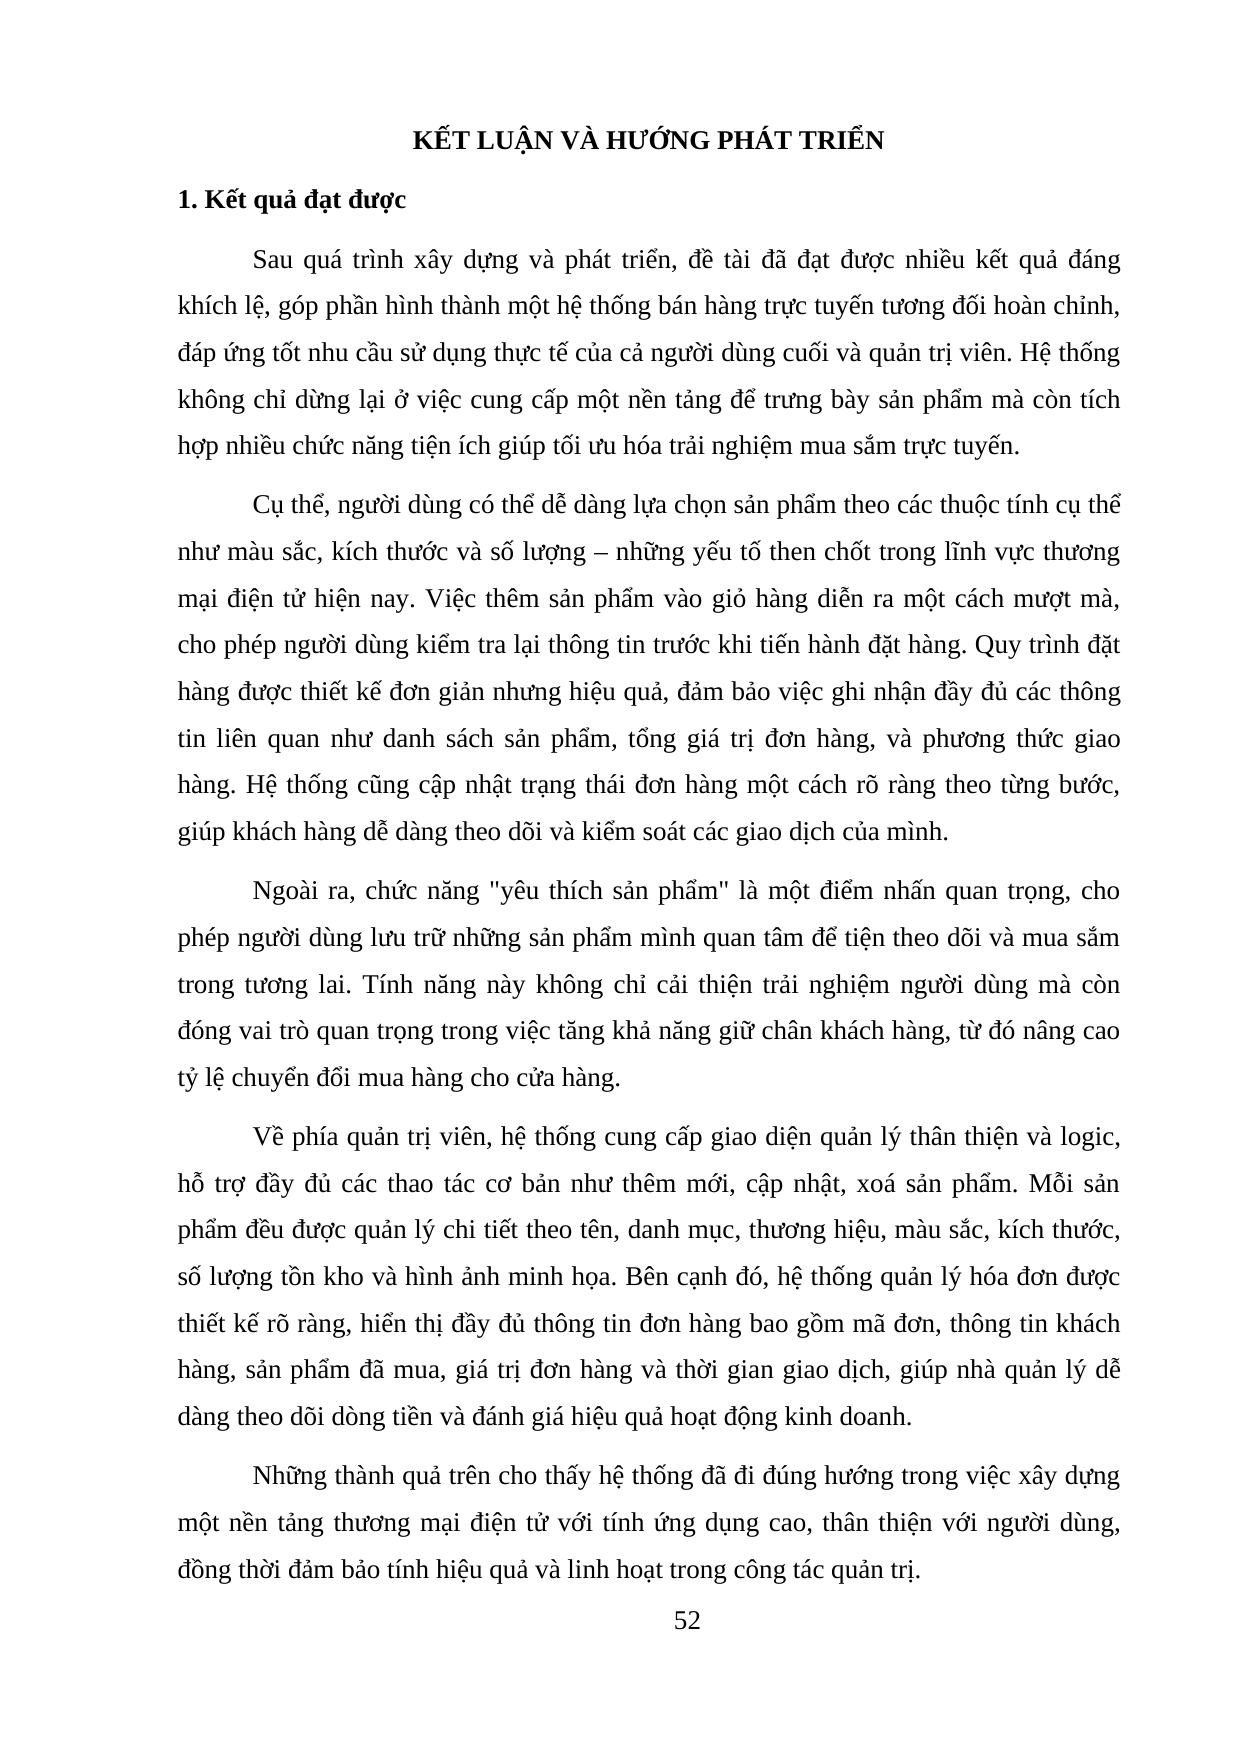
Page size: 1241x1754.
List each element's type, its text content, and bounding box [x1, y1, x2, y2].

text 1. Kết quả đạt được [177, 183, 1122, 215]
text Cụ thể, người dùng có thể dễ dàng lựa chọn sản phẩm theo các thuộc tính cụ thể như màu sắc, kích thước và số lượng – những yếu tố then chốt trong lĩnh vực thương mại điện tử hiện nay. Việc thêm sản phẩm vào giỏ hàng diễn ra một cách mượt mà, cho phép người dùng kiểm tra lại thông tin trước khi tiến hành đặt hàng. Quy trình đặt hàng được thiết kế đơn giản nhưng hiệu quả, đảm bảo việc ghi nhận đầy đủ các thông tin liên quan như danh sách sản phẩm, tổng giá trị đơn hàng, và phương thức giao hàng. Hệ thống cũng cập nhật trạng thái đơn hàng một cách rõ ràng theo từng bước, giúp khách hàng dễ dàng theo dõi và kiểm soát các giao dịch của mình. [177, 488, 1122, 846]
text Những thành quả trên cho thấy hệ thống đã đi đúng hướng trong việc xây dựng một nền tảng thương mại điện tử với tính ứng dụng cao, thân thiện với người dùng, đồng thời đảm bảo tính hiệu quả và linh hoạt trong công tác quản trị. [177, 1459, 1122, 1584]
text Về phía quản trị viên, hệ thống cung cấp giao diện quản lý thân thiện và logic, hỗ trợ đầy đủ các thao tác cơ bản như thêm mới, cập nhật, xoá sản phẩm. Mỗi sản phẩm đều được quản lý chi tiết theo tên, danh mục, thương hiệu, màu sắc, kích thước, số lượng tồn kho và hình ảnh minh họa. Bên cạnh đó, hệ thống quản lý hóa đơn được thiết kế rõ ràng, hiển thị đầy đủ thông tin đơn hàng bao gồm mã đơn, thông tin khách hàng, sản phẩm đã mua, giá trị đơn hàng và thời gian giao dịch, giúp nhà quản lý dễ dàng theo dõi dòng tiền và đánh giá hiệu quả hoạt động kinh doanh. [177, 1120, 1122, 1431]
text KẾT LUẬN VÀ HƯỚNG PHÁT TRIỂN [175, 124, 1122, 156]
text Ngoài ra, chức năng "yêu thích sản phẩm" là một điểm nhấn quan trọng, cho phép người dùng lưu trữ những sản phẩm mình quan tâm để tiện theo dõi và mua sắm trong tương lai. Tính năng này không chỉ cải thiện trải nghiệm người dùng mà còn đóng vai trò quan trọng trong việc tăng khả năng giữ chân khách hàng, từ đó nâng cao tỷ lệ chuyển đổi mua hàng cho cửa hàng. [177, 874, 1122, 1092]
text Sau quá trình xây dựng và phát triển, đề tài đã đạt được nhiều kết quả đáng khích lệ, góp phần hình thành một hệ thống bán hàng trực tuyến tương đối hoàn chỉnh, đáp ứng tốt nhu cầu sử dụng thực tế của cả người dùng cuối và quản trị viên. Hệ thống không chỉ dừng lại ở việc cung cấp một nền tảng để trưng bày sản phẩm mà còn tích hợp nhiều chức năng tiện ích giúp tối ưu hóa trải nghiệm mua sắm trực tuyến. [177, 243, 1122, 461]
